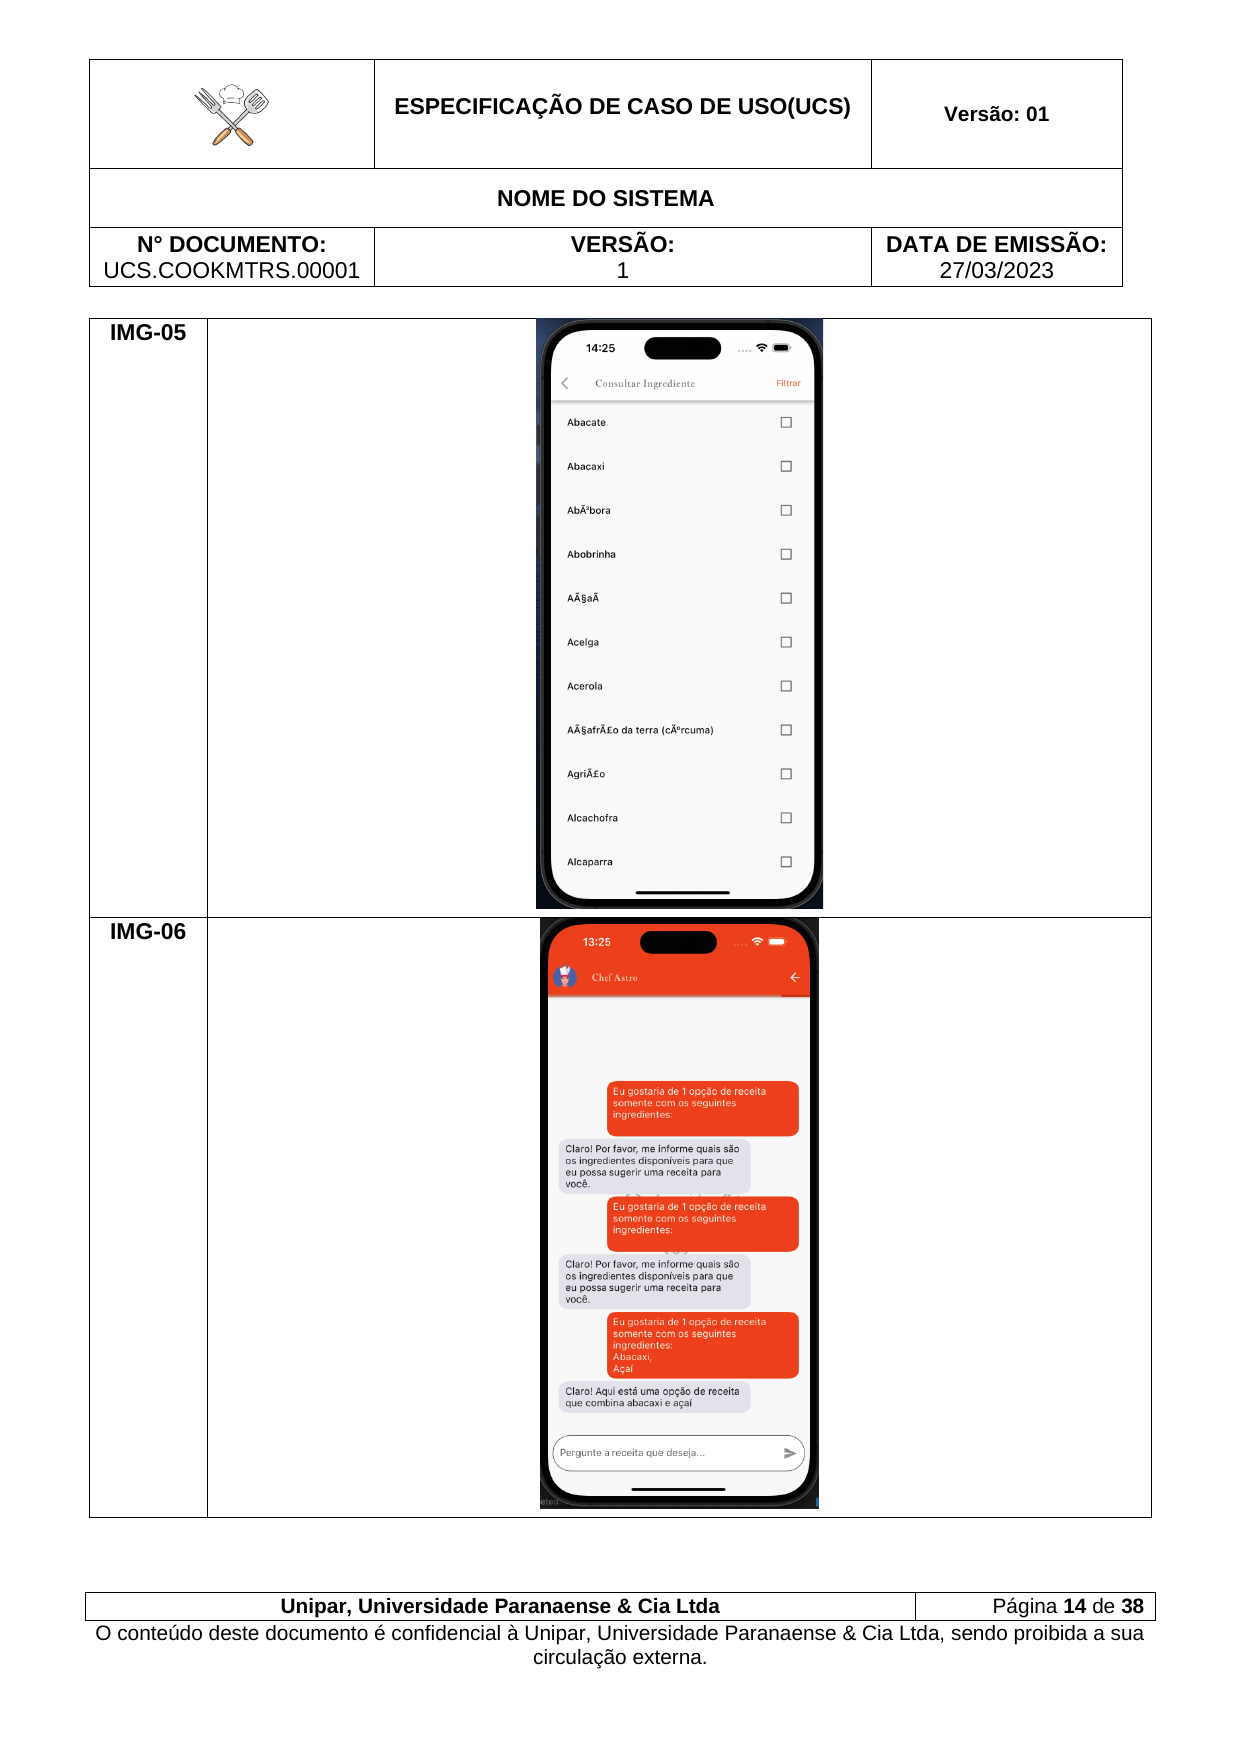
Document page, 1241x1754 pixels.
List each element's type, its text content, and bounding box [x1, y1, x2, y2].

table_cell [208, 918, 1151, 1517]
table_cell IMG-05 [90, 319, 207, 917]
table_cell IMG-06 [90, 918, 207, 1517]
picture [540, 918, 819, 1509]
picture [536, 318, 824, 909]
table_cell [208, 319, 1151, 917]
picture [177, 60, 286, 168]
